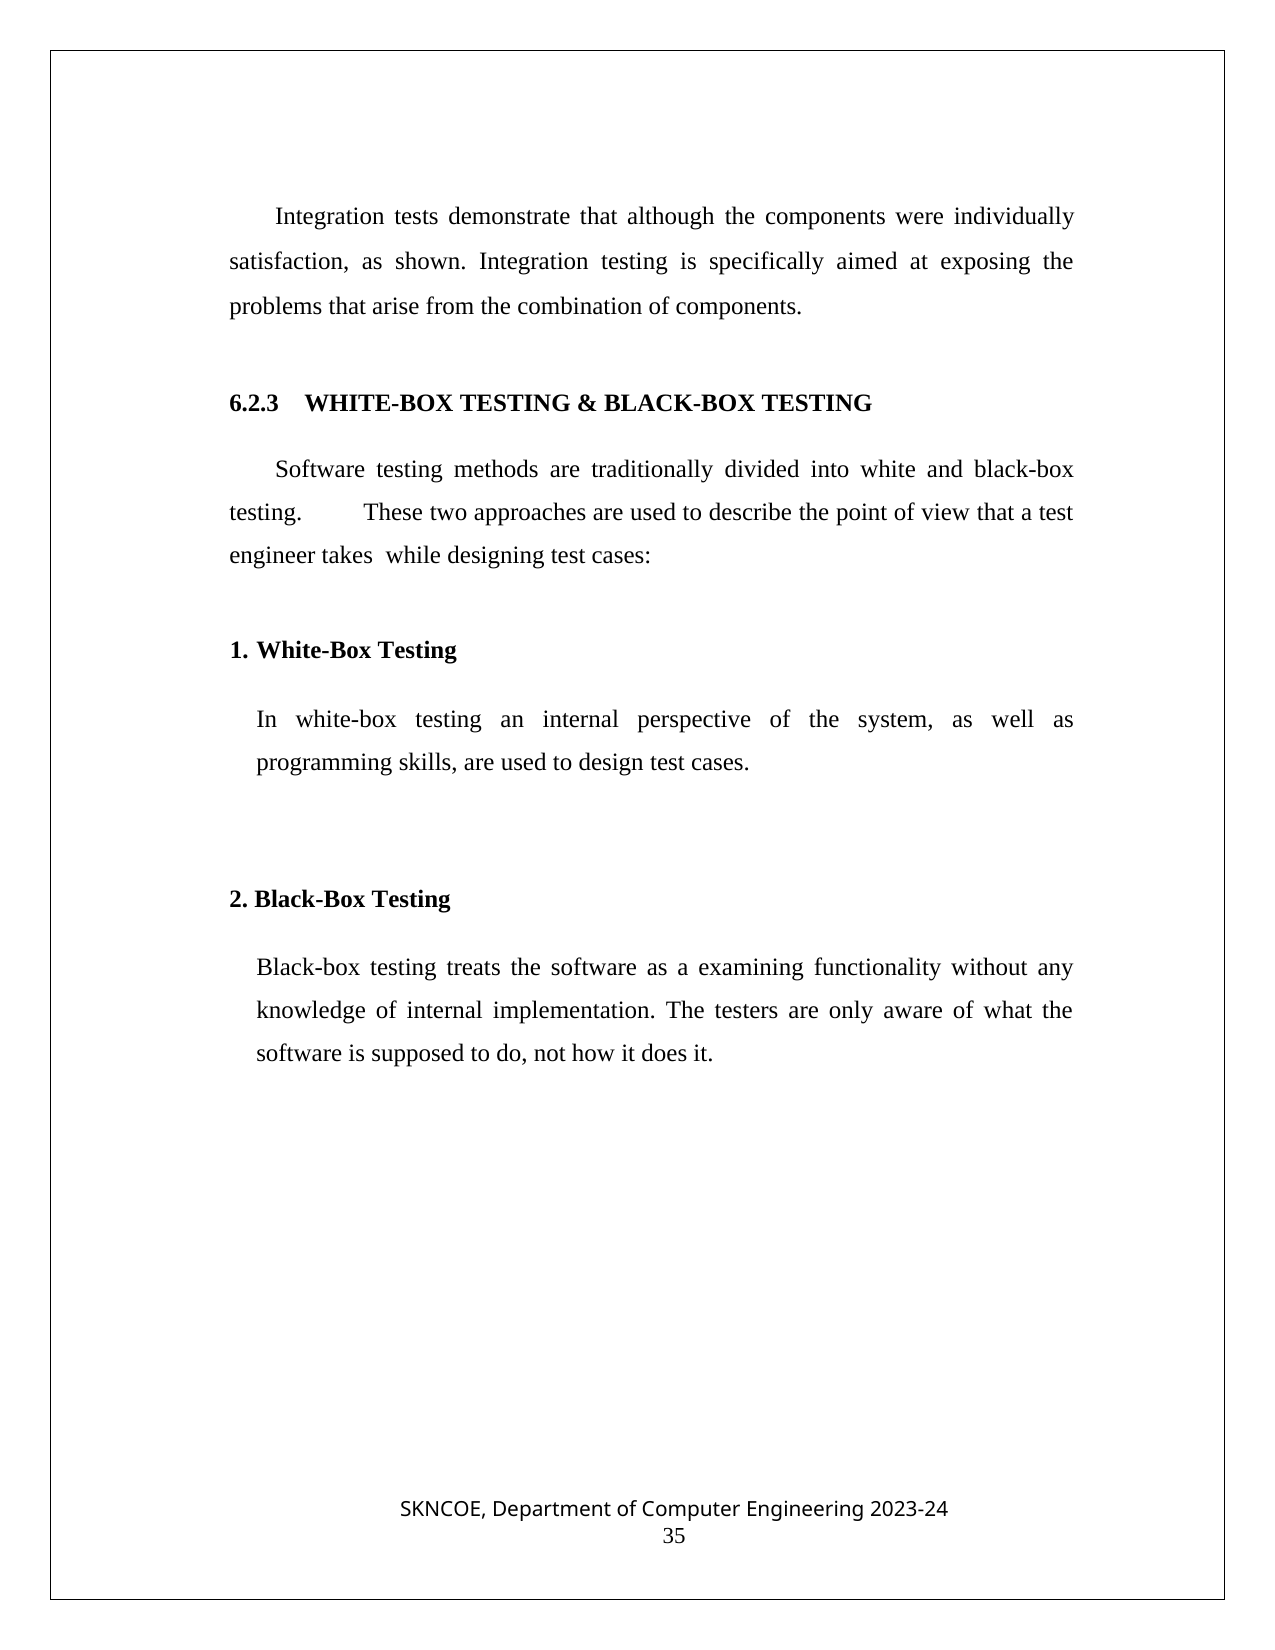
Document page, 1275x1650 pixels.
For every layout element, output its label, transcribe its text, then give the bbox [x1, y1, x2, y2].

text Integration tests demonstrate that although the components were individually satisfaction, as shown. Integration testing is specifically aimed at exposing the problems that arise from the combination of components. [229, 201, 1074, 319]
text 2. Black-Box Testing [179, 884, 1071, 912]
list White-Box Testing [229, 635, 1074, 664]
text In white-box testing an internal perspective of the system, as well as programming skills, are used to design test cases. [256, 704, 1074, 776]
text Black-box testing treats the software as a examining functionality without any knowledge of internal implementation. The testers are only aware of what the software is supposed to do, not how it does it. [256, 952, 1074, 1067]
subtitle WHITE-BOX TESTING & BLACK-BOX TESTING [229, 388, 1169, 417]
text Software testing methods are traditionally divided into white and black-box testing. These two approaches are used to describe the point of view that a test engineer takes while designing test cases: [229, 454, 1074, 569]
